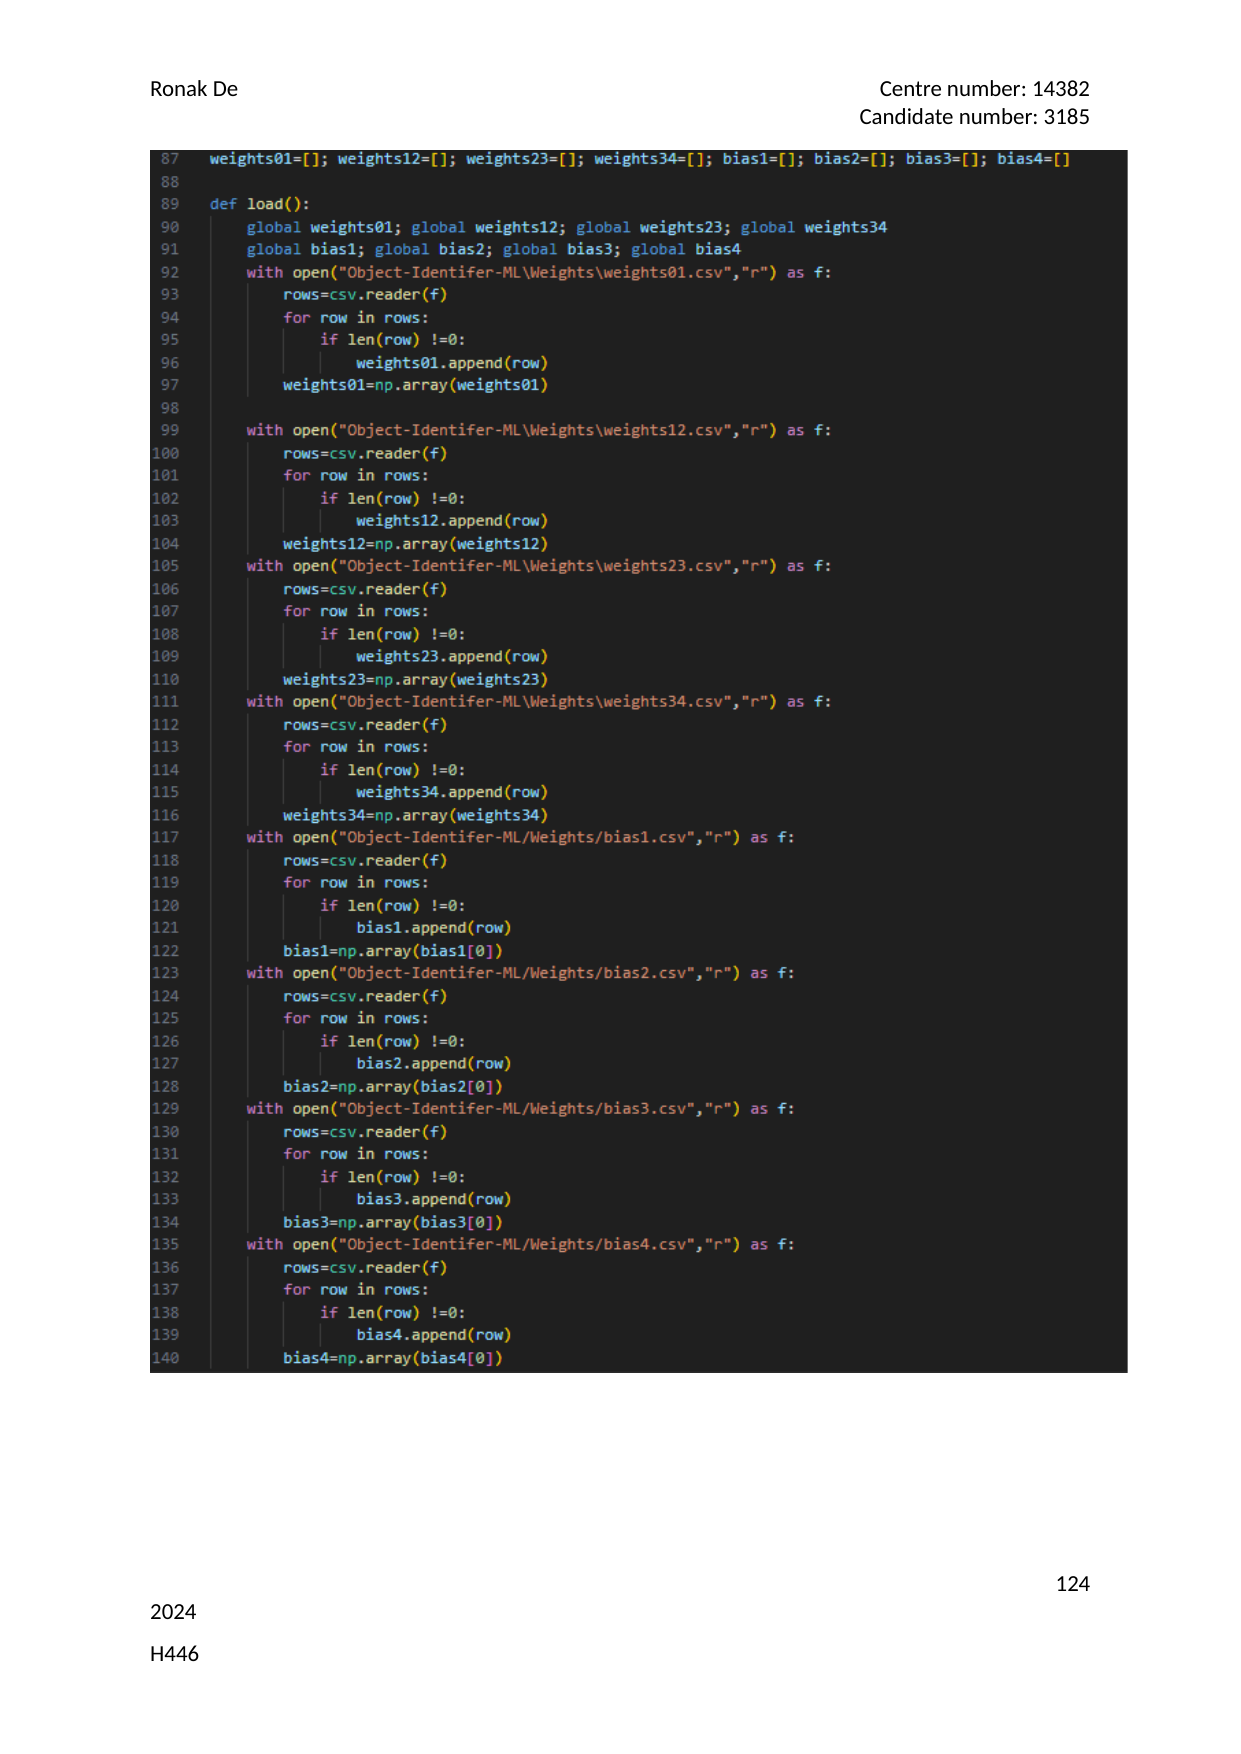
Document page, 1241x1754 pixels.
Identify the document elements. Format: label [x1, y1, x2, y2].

picture [150, 150, 1128, 1373]
